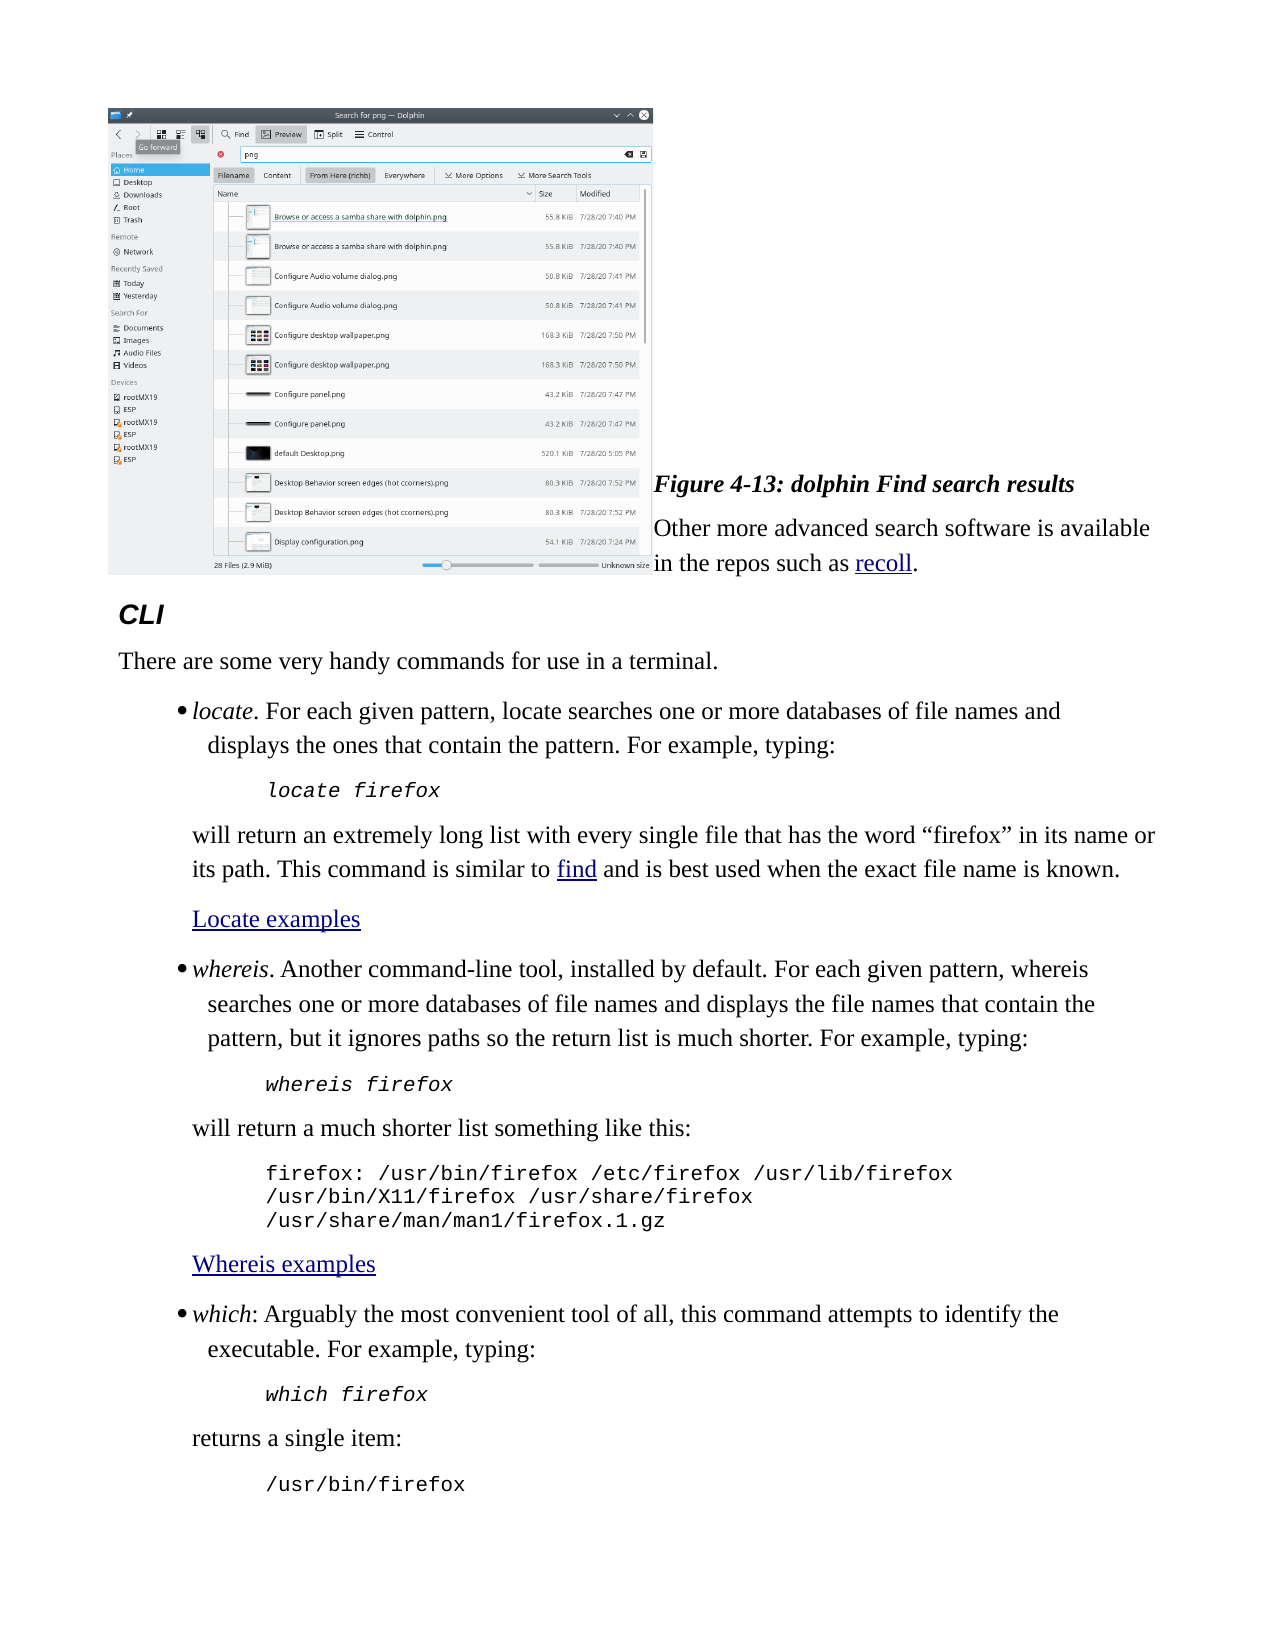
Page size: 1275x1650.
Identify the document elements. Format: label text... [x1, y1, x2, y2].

picture [108, 108, 654, 575]
list /usr/bin/firefox [265, 1473, 1157, 1497]
list Locate examples [192, 904, 1157, 933]
list returns a single item: [192, 1423, 1157, 1452]
list will return an extremely long list with every single file that has the word “firefox” in its name or its path. This command is similar to find and is best used when the exact file name is known. [192, 820, 1157, 883]
list will return a much shorter list something like this: [192, 1113, 1157, 1142]
text Figure 4-13: dolphin Find search results [654, 469, 1157, 498]
list /usr/bin/X11/firefox /usr/share/firefox /usr/share/man/man1/firefox.1.gz [265, 1187, 1157, 1234]
text Other more advanced search software is available in the repos such as recoll. [118, 513, 1157, 576]
list whereis. Another command-line tool, installed by default. For each given pattern, whereis searches one or more databases of file names and displays the file names that contain the pattern, but it ignores paths so the return list is much shorter. For example, typing: [178, 954, 1141, 1052]
list Whereis examples [192, 1249, 1157, 1278]
list whereis firefox [265, 1073, 1157, 1097]
list locate firefox [265, 781, 1157, 804]
list which firefox [265, 1384, 1157, 1408]
text There are some very handy commands for use in a terminal. [118, 646, 1157, 674]
list locate. For each given pattern, locate searches one or more databases of file names and displays the ones that contain the pattern. For example, typing: [178, 696, 1141, 759]
list firefox: /usr/bin/firefox /etc/firefox /usr/lib/firefox [265, 1163, 1157, 1187]
subtitle CLI [118, 598, 1157, 630]
list which: Arguably the most convenient tool of all, this command attempts to identify the executable. For example, typing: [178, 1299, 1141, 1363]
